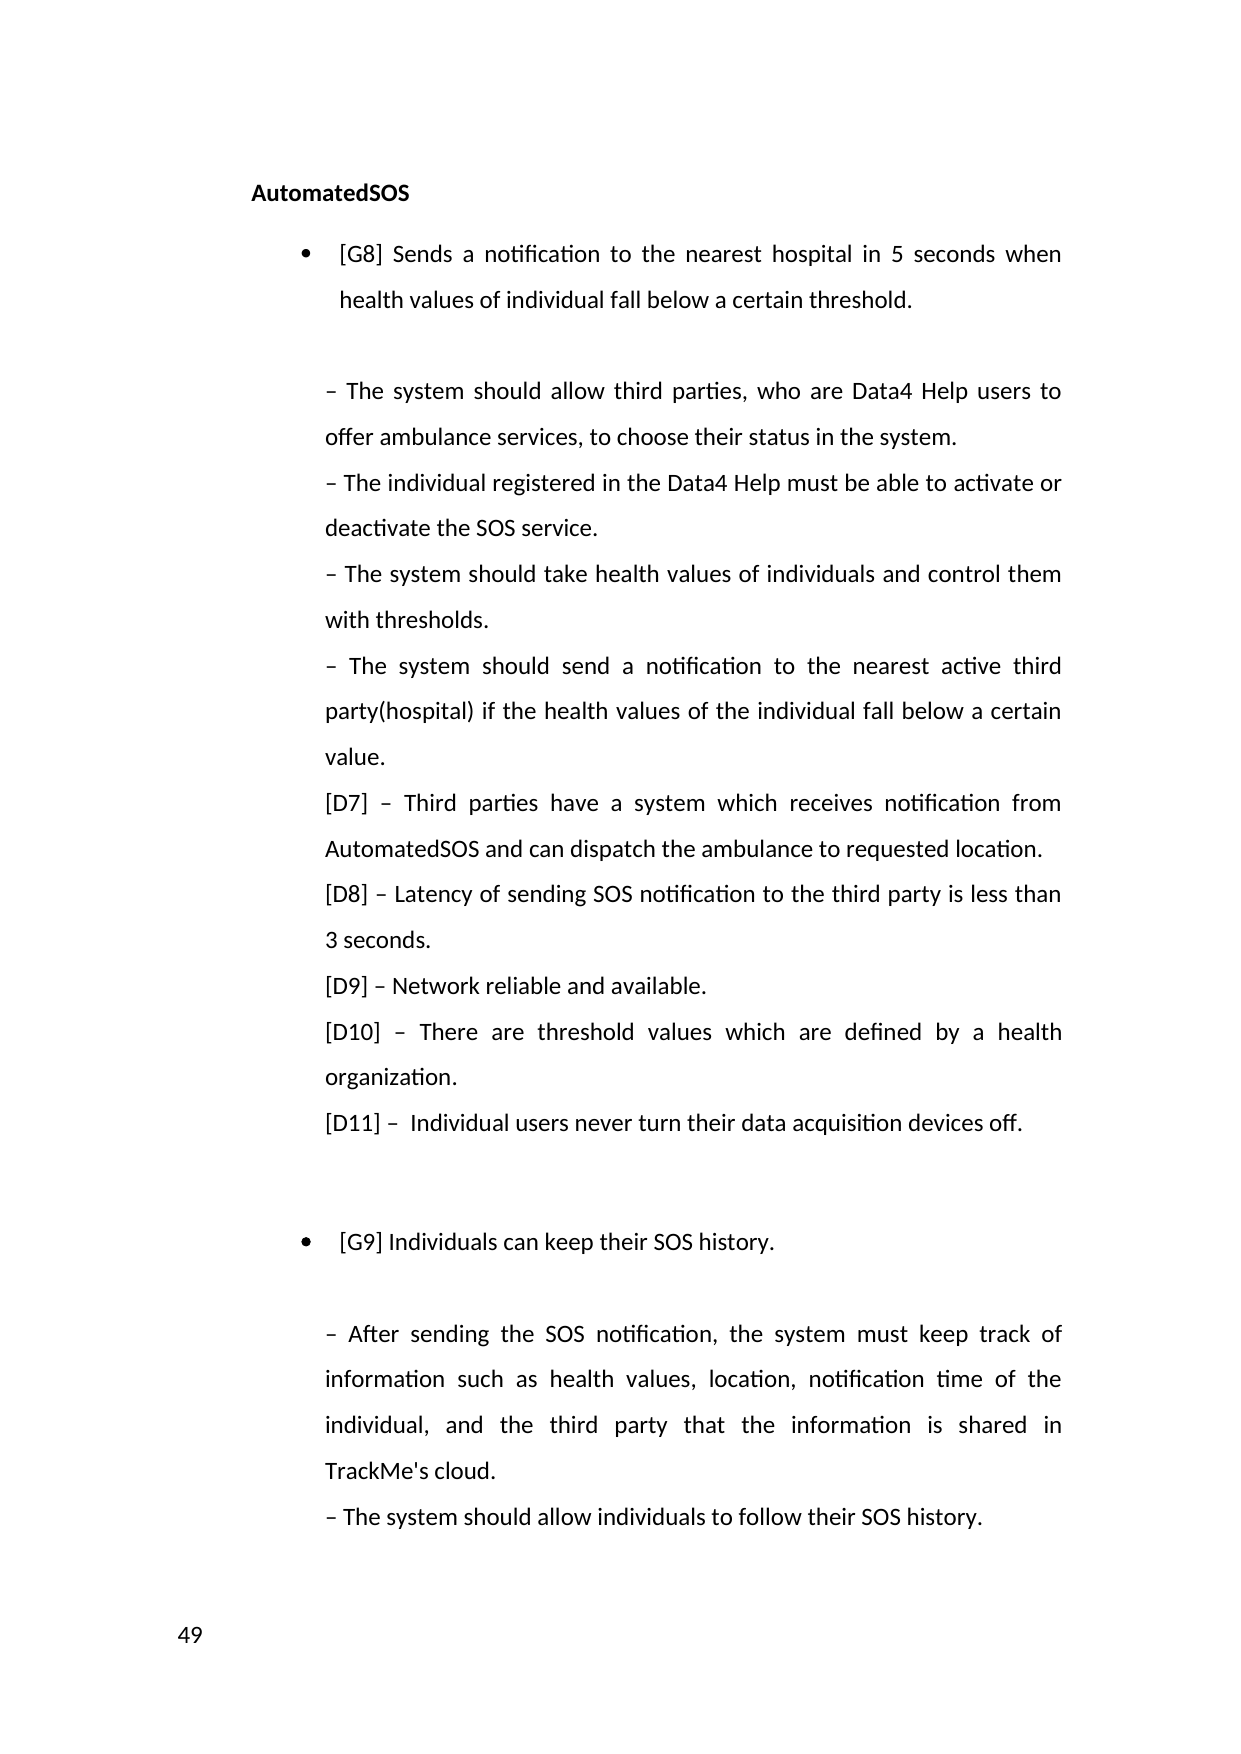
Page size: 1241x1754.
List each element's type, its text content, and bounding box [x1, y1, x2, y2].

list [D7] – Third parties have a system which receives notification from AutomatedSOS and can dispatch the ambulance to requested location. [325, 787, 1063, 863]
list [D10] – There are threshold values which are defined by a health organization. [325, 1016, 1063, 1092]
list [D11] – Individual users never turn their data acquisition devices off. [288, 1107, 1063, 1138]
list [G8] Sends a notification to the nearest hospital in 5 seconds when health values of individual fall below a certain threshold. [302, 238, 1063, 314]
list – The system should take health values of individuals and control them with thresholds. [325, 558, 1063, 634]
list – The individual registered in the Data4 Help must be able to activate or deactivate the SOS service. [325, 467, 1063, 543]
list [D9] – Network reliable and available. [288, 970, 1063, 1000]
list – The system should allow individuals to follow their SOS history. [288, 1501, 1063, 1531]
list – The system should allow third parties, who are Data4 Help users to offer ambulance services, to choose their status in the system. [325, 375, 1063, 452]
list [D8] – Latency of sending SOS notification to the third party is less than 3 seconds. [325, 878, 1063, 955]
list [G9] Individuals can keep their SOS history. [302, 1226, 1063, 1257]
text AutomatedSOS [177, 177, 1063, 208]
list – The system should send a notification to the nearest active third party(hospital) if the health values of the individual fall below a certain value. [325, 650, 1063, 772]
list – After sending the SOS notification, the system must keep track of information such as health values, location, notification time of the individual, and the third party that the information is shared in TrackMe's cloud. [325, 1318, 1063, 1485]
